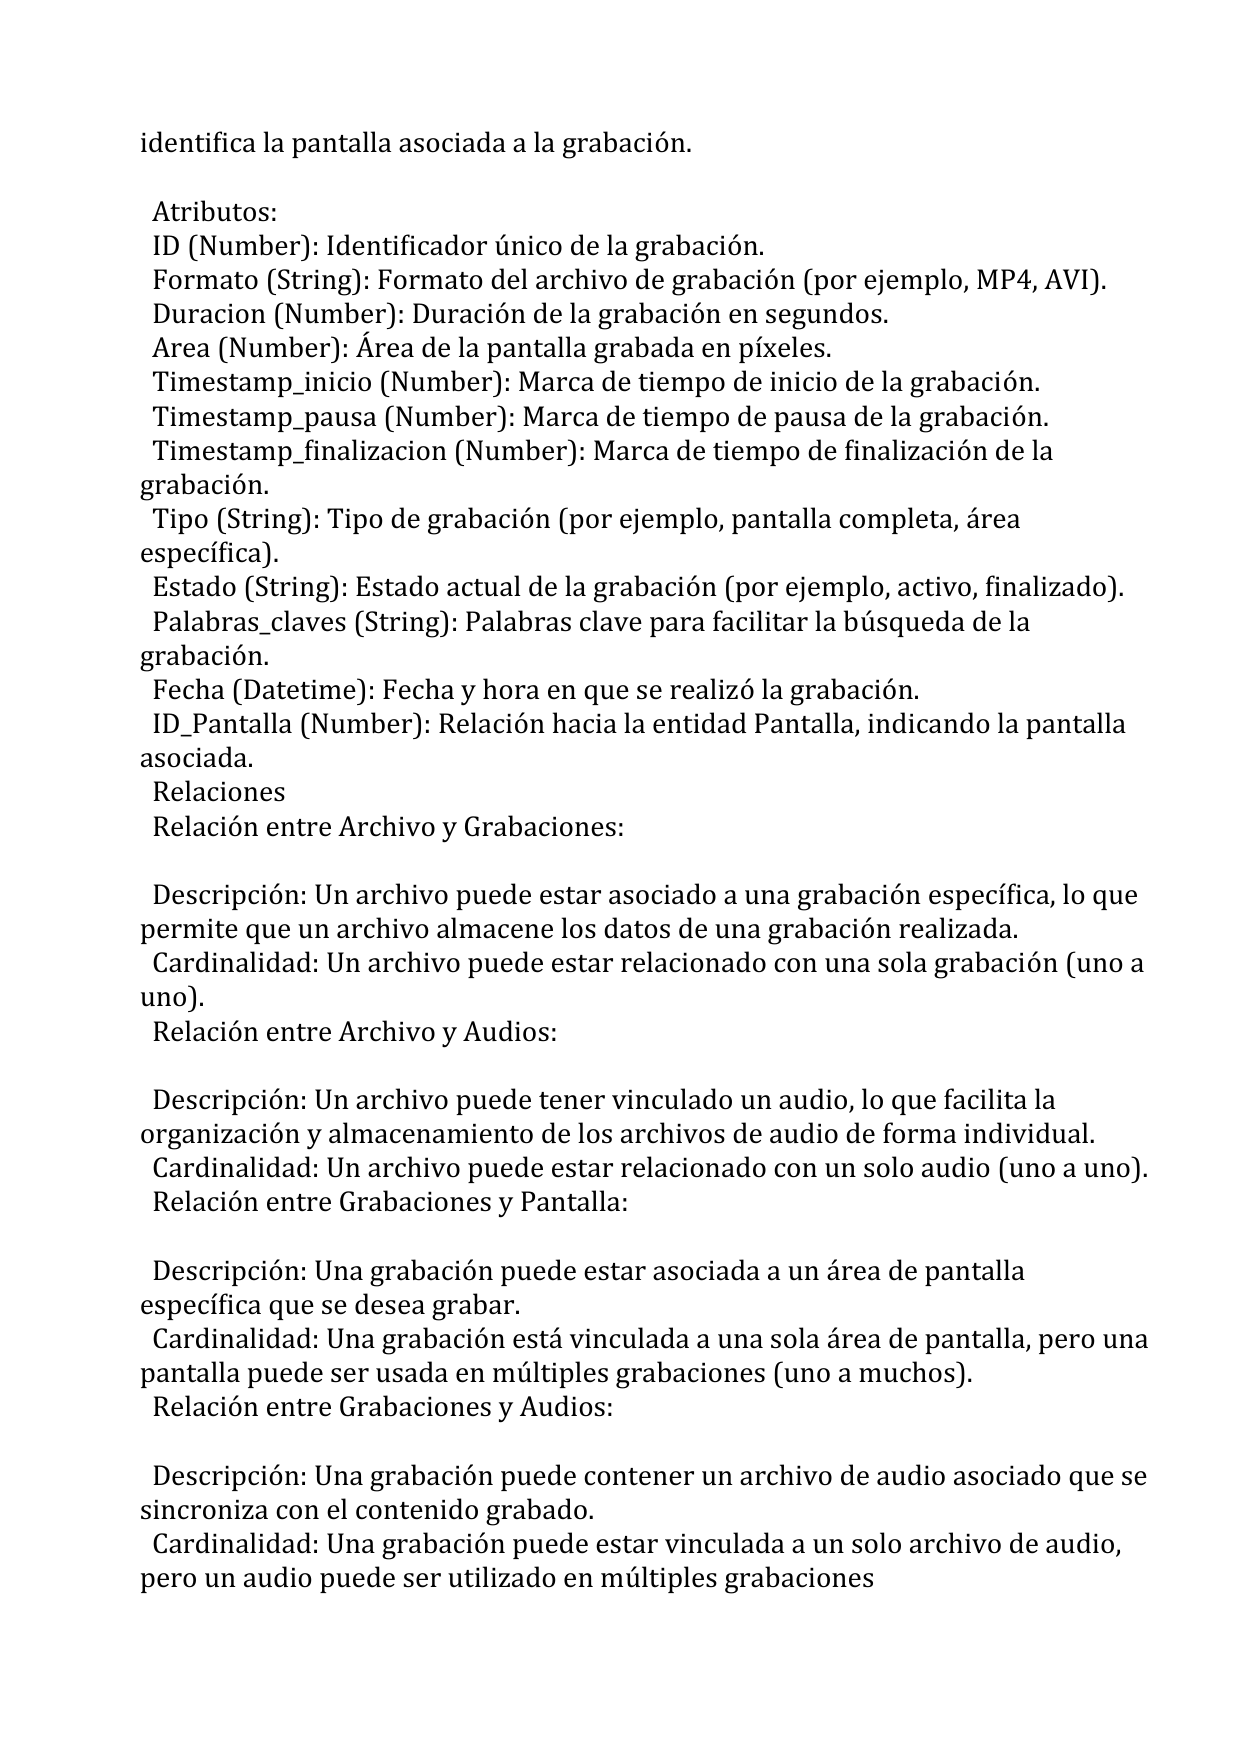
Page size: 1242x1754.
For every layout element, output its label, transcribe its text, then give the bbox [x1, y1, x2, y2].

text Timestamp_finalizacion (Number): Marca de tiempo de finalización de la grabación. [139, 432, 1152, 501]
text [139, 125, 1152, 159]
text ID_Pantalla (Number): Relación hacia la entidad Pantalla, indicando la pantalla asociada. [139, 706, 1152, 774]
text Duracion (Number): Duración de la grabación en segundos. [139, 296, 1152, 330]
text Cardinalidad: Un archivo puede estar relacionado con una sola grabación (uno a uno). [139, 945, 1152, 1013]
text Area (Number): Área de la pantalla grabada en píxeles. [139, 330, 1152, 364]
text Relación entre Grabaciones y Pantalla: [139, 1184, 1152, 1218]
text Tipo (String): Tipo de grabación (por ejemplo, pantalla completa, área específica). [139, 501, 1152, 569]
text Relación entre Archivo y Audios: [139, 1013, 1152, 1047]
text Fecha (Datetime): Fecha y hora en que se realizó la grabación. [139, 672, 1152, 706]
text Relaciones [139, 774, 1152, 808]
text Timestamp_pausa (Number): Marca de tiempo de pausa de la grabación. [139, 398, 1152, 432]
text Descripción: Una grabación puede contener un archivo de audio asociado que se sincroniza con el contenido grabado. [139, 1457, 1152, 1526]
text Cardinalidad: Un archivo puede estar relacionado con un solo audio (uno a uno). [139, 1150, 1152, 1184]
text Relación entre Archivo y Grabaciones: [139, 808, 1152, 842]
text Atributos: [139, 193, 1152, 227]
text Palabras_claves (String): Palabras clave para facilitar la búsqueda de la grabación. [139, 603, 1152, 672]
text Descripción: Una grabación puede estar asociada a un área de pantalla específica que se desea grabar. [139, 1252, 1152, 1321]
text Descripción: Un archivo puede tener vinculado un audio, lo que facilita la organización y almacenamiento de los archivos de audio de forma individual. [139, 1082, 1152, 1150]
text Estado (String): Estado actual de la grabación (por ejemplo, activo, finalizado). [139, 569, 1152, 603]
text Relación entre Grabaciones y Audios: [139, 1389, 1152, 1423]
text Timestamp_inicio (Number): Marca de tiempo de inicio de la grabación. [139, 364, 1152, 398]
text Cardinalidad: Una grabación está vinculada a una sola área de pantalla, pero una pantalla puede ser usada en múltiples grabaciones (uno a muchos). [139, 1321, 1152, 1389]
text ID (Number): Identificador único de la grabación. [139, 227, 1152, 262]
text Cardinalidad: Una grabación puede estar vinculada a un solo archivo de audio, pero un audio puede ser utilizado en múltiples grabaciones [139, 1526, 1152, 1594]
text Formato (String): Formato del archivo de grabación (por ejemplo, MP4, AVI). [139, 262, 1152, 296]
text Descripción: Un archivo puede estar asociado a una grabación específica, lo que permite que un archivo almacene los datos de una grabación realizada. [139, 877, 1152, 945]
